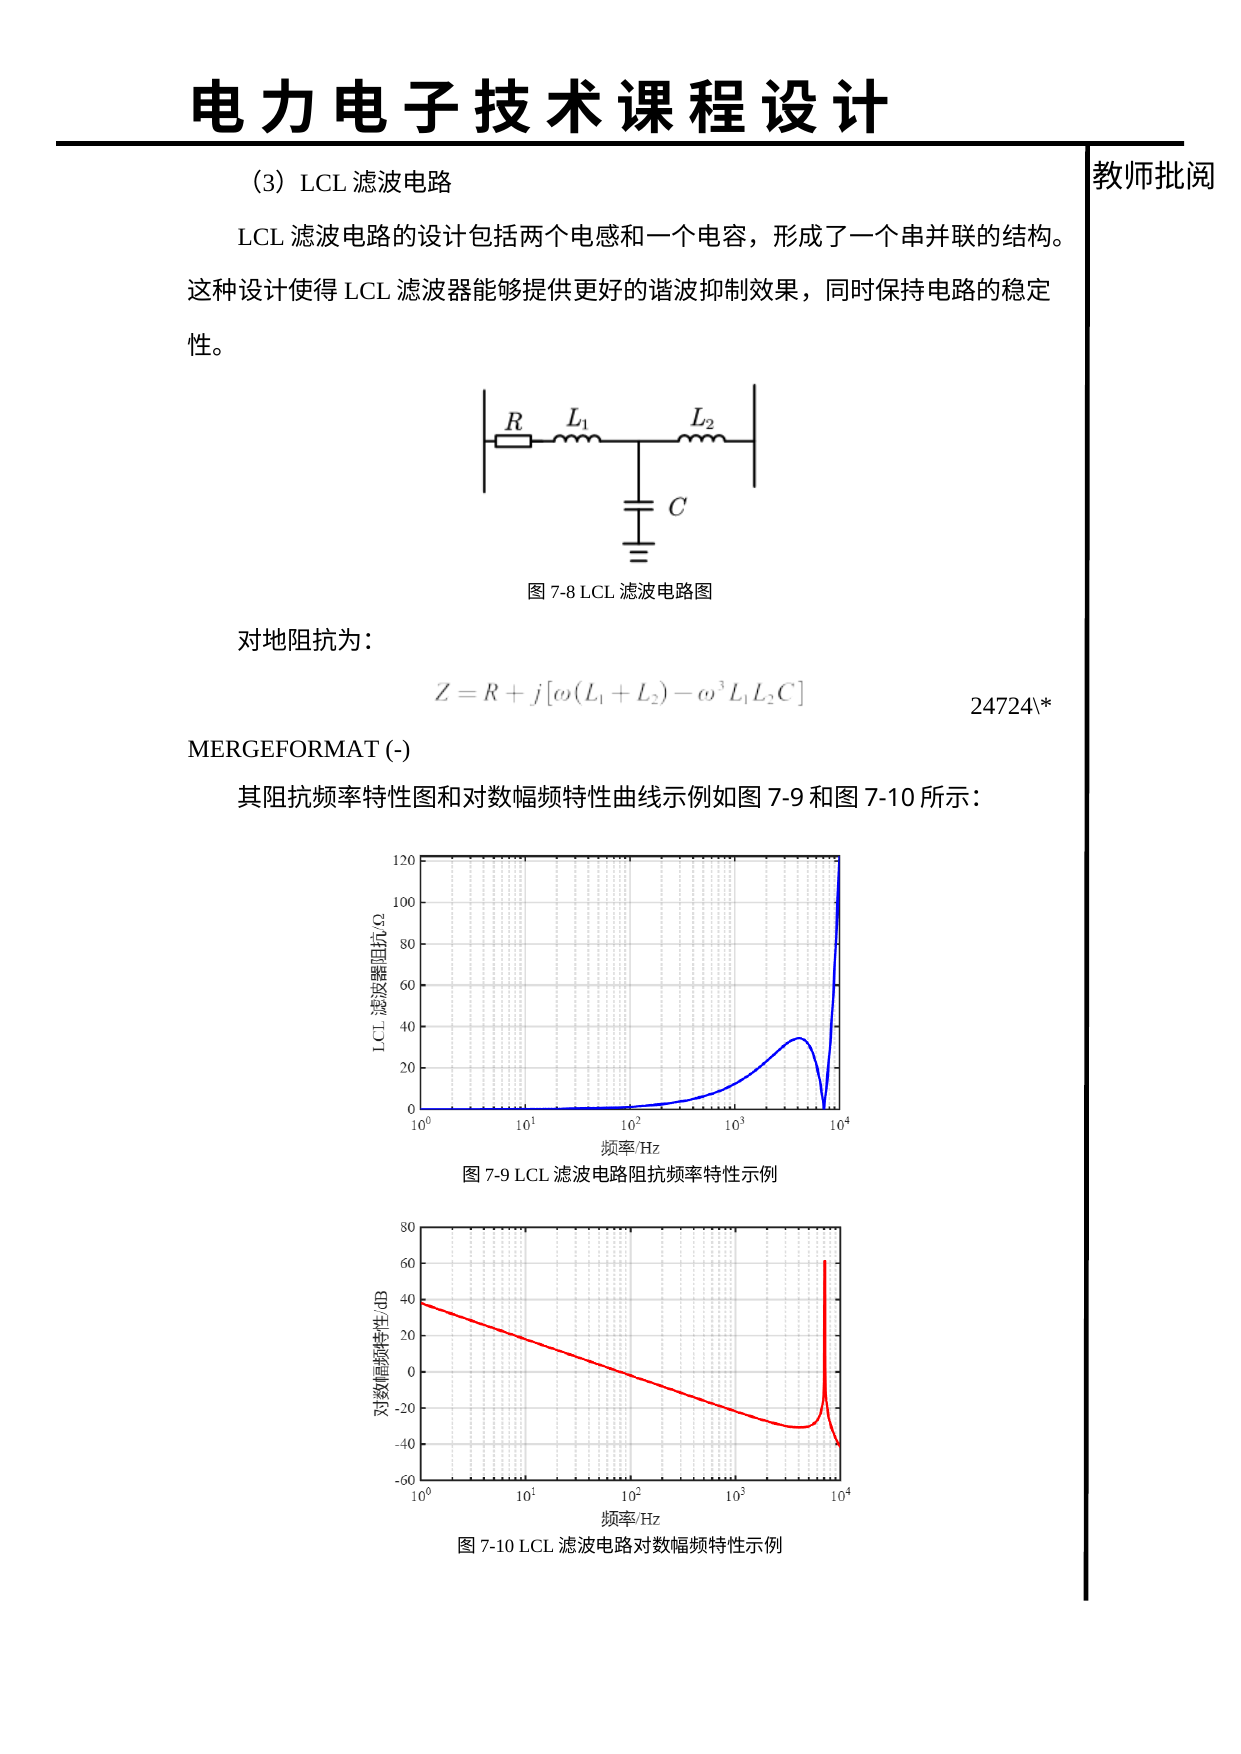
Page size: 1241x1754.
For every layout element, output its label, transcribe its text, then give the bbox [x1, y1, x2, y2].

text 对地阻抗为： [187, 621, 1053, 657]
text LCL滤波电路的设计包括两个电感和一个电容，形成了一个串并联的结构。这种设计使得LCL滤波器能够提供更好的谐波抑制效果，同时保持电路的稳定性。 [187, 216, 1053, 361]
text （3）LCL滤波电路 [187, 162, 1053, 198]
text 其阻抗频率特性图和对数幅频特性曲线示例如图7-9和图7-10所示： [187, 777, 1053, 813]
text 图7-10 LCL滤波电路对数幅频特性示例 [187, 1528, 1053, 1560]
picture [350, 1202, 890, 1528]
text 图7-8 LCL滤波电路图 [187, 574, 1053, 607]
picture [350, 831, 890, 1157]
picture [477, 379, 763, 567]
text 图7-9 LCL滤波电路阻抗频率特性示例 [187, 1157, 1053, 1189]
